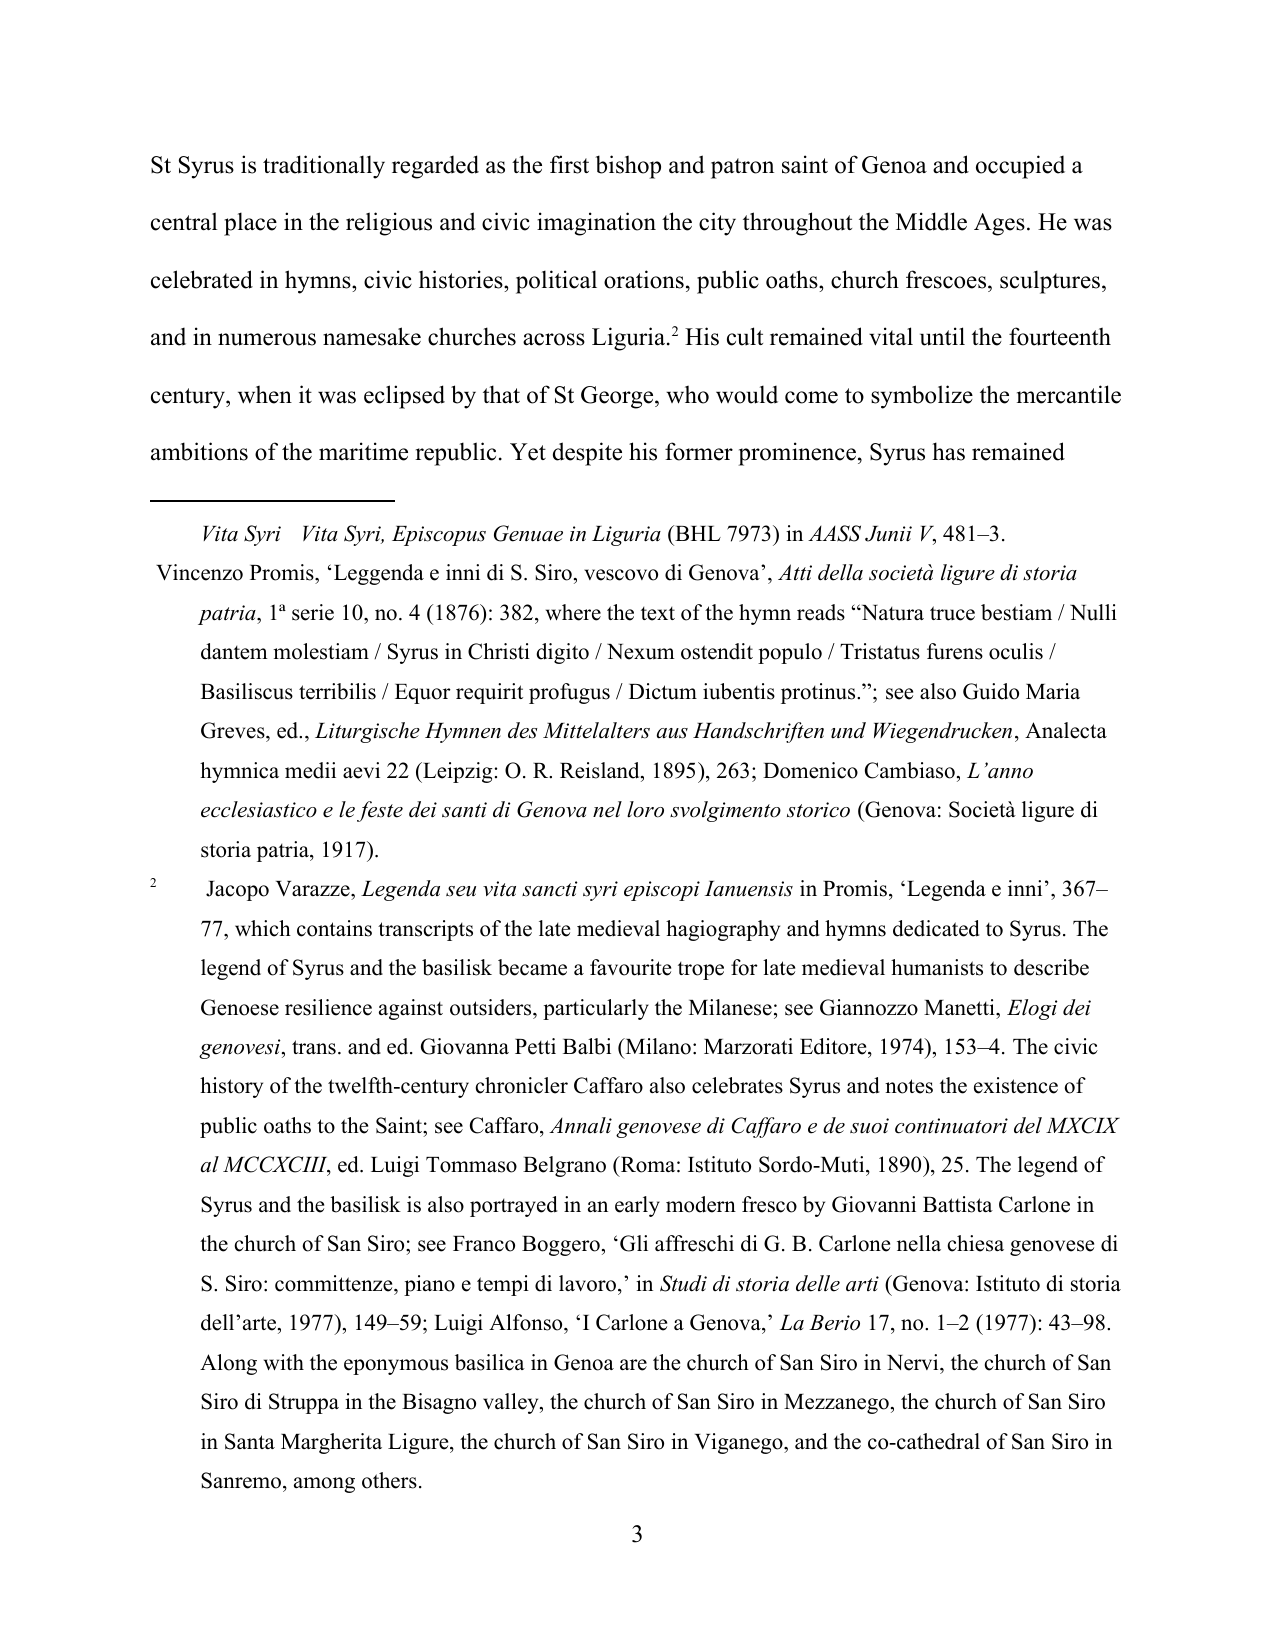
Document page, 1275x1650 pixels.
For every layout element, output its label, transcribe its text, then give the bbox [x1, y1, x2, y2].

text St Syrus is traditionally regarded as the first bishop and patron saint of Genoa and occupied a central place in the religious and civic imagination the city throughout the Middle Ages. He was celebrated in hymns, civic histories, political orations, public oaths, church frescoes, sculptures, and in numerous namesake churches across Liguria. His cult remained vital until the fourteenth century, when it was eclipsed by that of St George, who would come to symbolize the mercantile ambitions of the maritime republic. Yet despite his former prominence, Syrus has remained curiously neglected in modern historiography. The Vita sancti Syri (BHL 7973) has never been translated or critically edited and the origins of his cult remain obscure and has remained, for the most part, a curious hagiographical artefact that relegates the saint and his life to the shadows of modern historical consciousness. [150, 150, 1125, 466]
